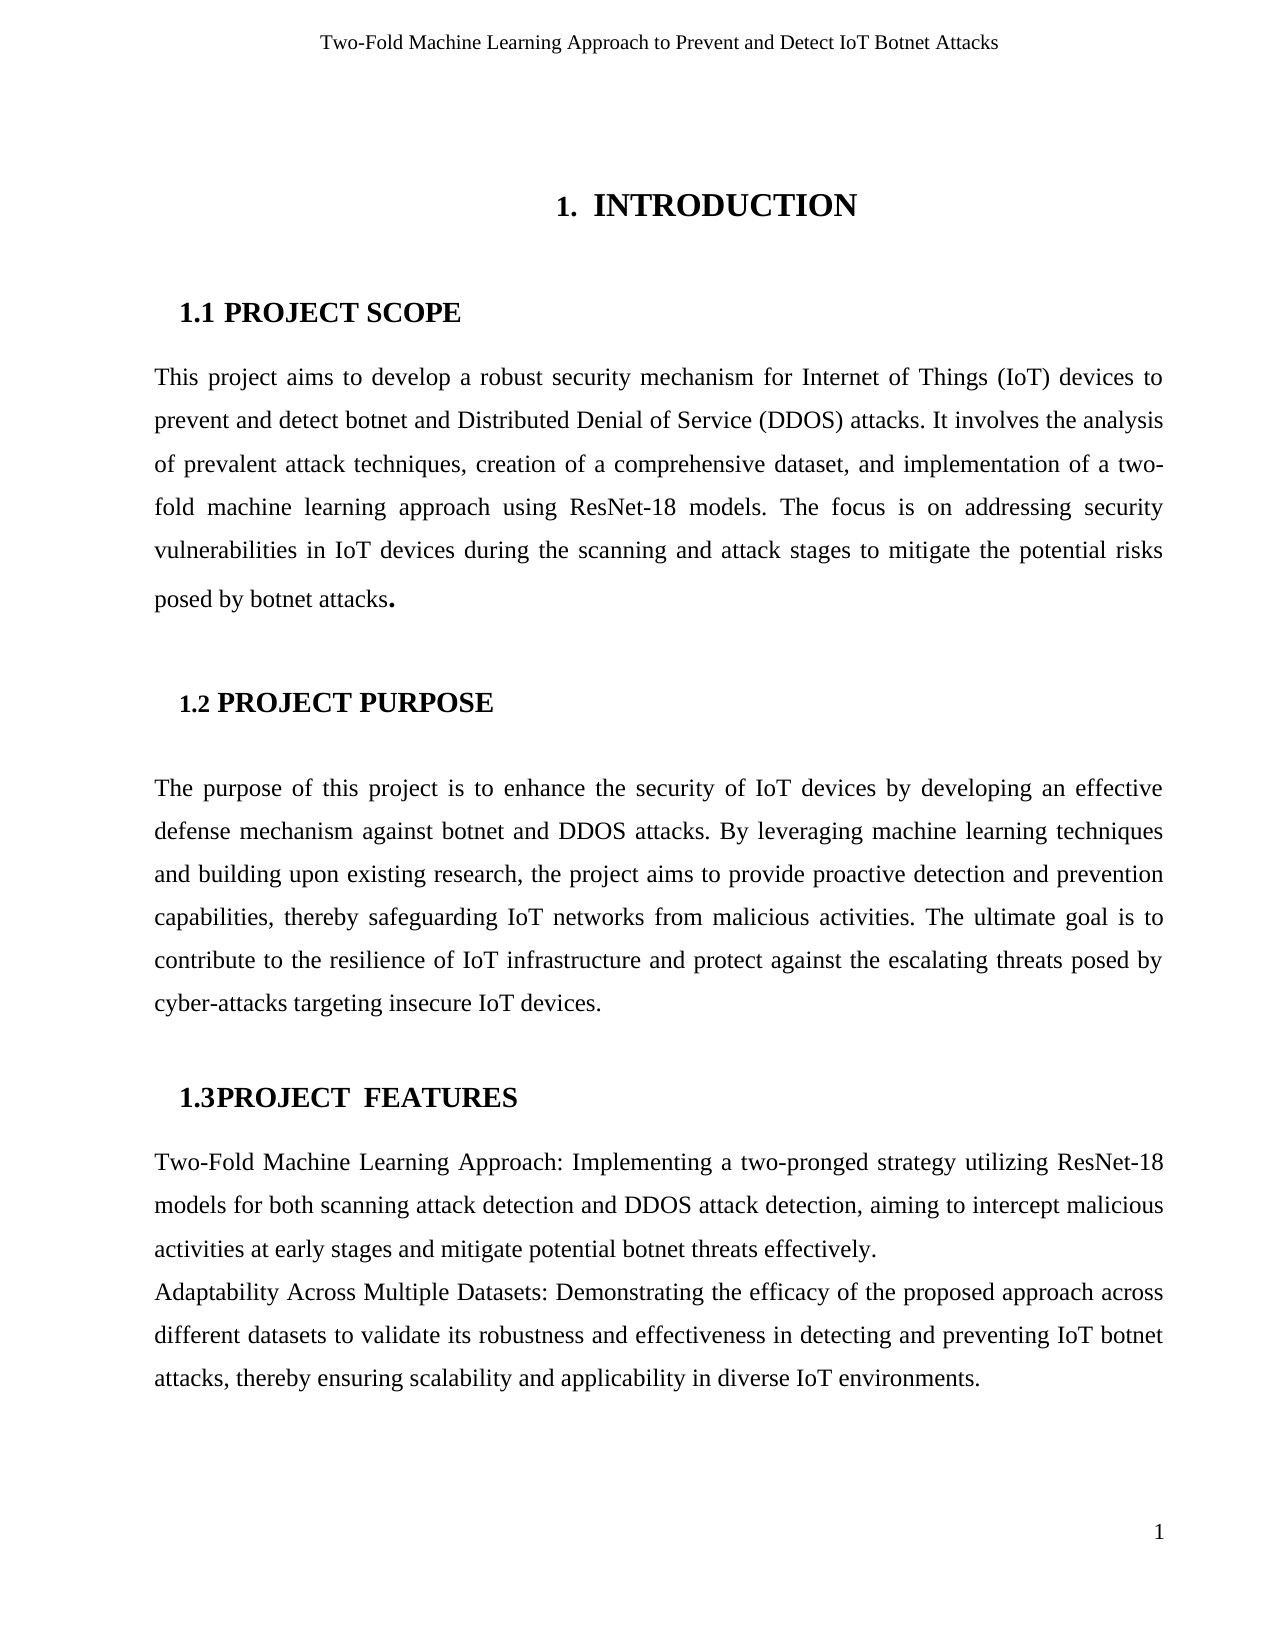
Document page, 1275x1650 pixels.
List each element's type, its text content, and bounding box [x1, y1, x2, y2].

text Adaptability Across Multiple Datasets: Demonstrating the efficacy of the proposed approach across different datasets to validate its robustness and effectiveness in detecting and preventing IoT botnet attacks, thereby ensuring scalability and applicability in diverse IoT environments. [154, 1277, 1164, 1392]
subtitle PROJECT SCOPE [179, 295, 1164, 329]
text The purpose of this project is to enhance the security of IoT devices by developing an effective defense mechanism against botnet and DDOS attacks. By leveraging machine learning techniques and building upon existing research, the project aims to provide proactive detection and prevention capabilities, thereby safeguarding IoT networks from malicious activities. The ultimate goal is to contribute to the resilience of IoT infrastructure and protect against the escalating threats posed by cyber-attacks targeting insecure IoT devices. [154, 773, 1164, 1017]
subtitle PROJECT PURPOSE [179, 685, 1164, 718]
subtitle This project aims to develop a robust security mechanism for Internet of Things (IoT) devices to prevent and detect botnet and Distributed Denial of Service (DDOS) attacks. It involves the analysis of prevalent attack techniques, creation of a comprehensive dataset, and implementation of a two-fold machine learning approach using ResNet-18 models. The focus is on addressing security vulnerabilities in IoT devices during the scanning and attack stages to mitigate the potential risks posed by botnet attacks. [154, 362, 1164, 614]
text Two-Fold Machine Learning Approach: Implementing a two-pronged strategy utilizing ResNet-18 models for both scanning attack detection and DDOS attack detection, aiming to intercept malicious activities at early stages and mitigate potential botnet threats effectively. [154, 1147, 1164, 1262]
subtitle INTRODUCTION [556, 185, 1164, 224]
subtitle PROJECT FEATURES [179, 1080, 1164, 1114]
